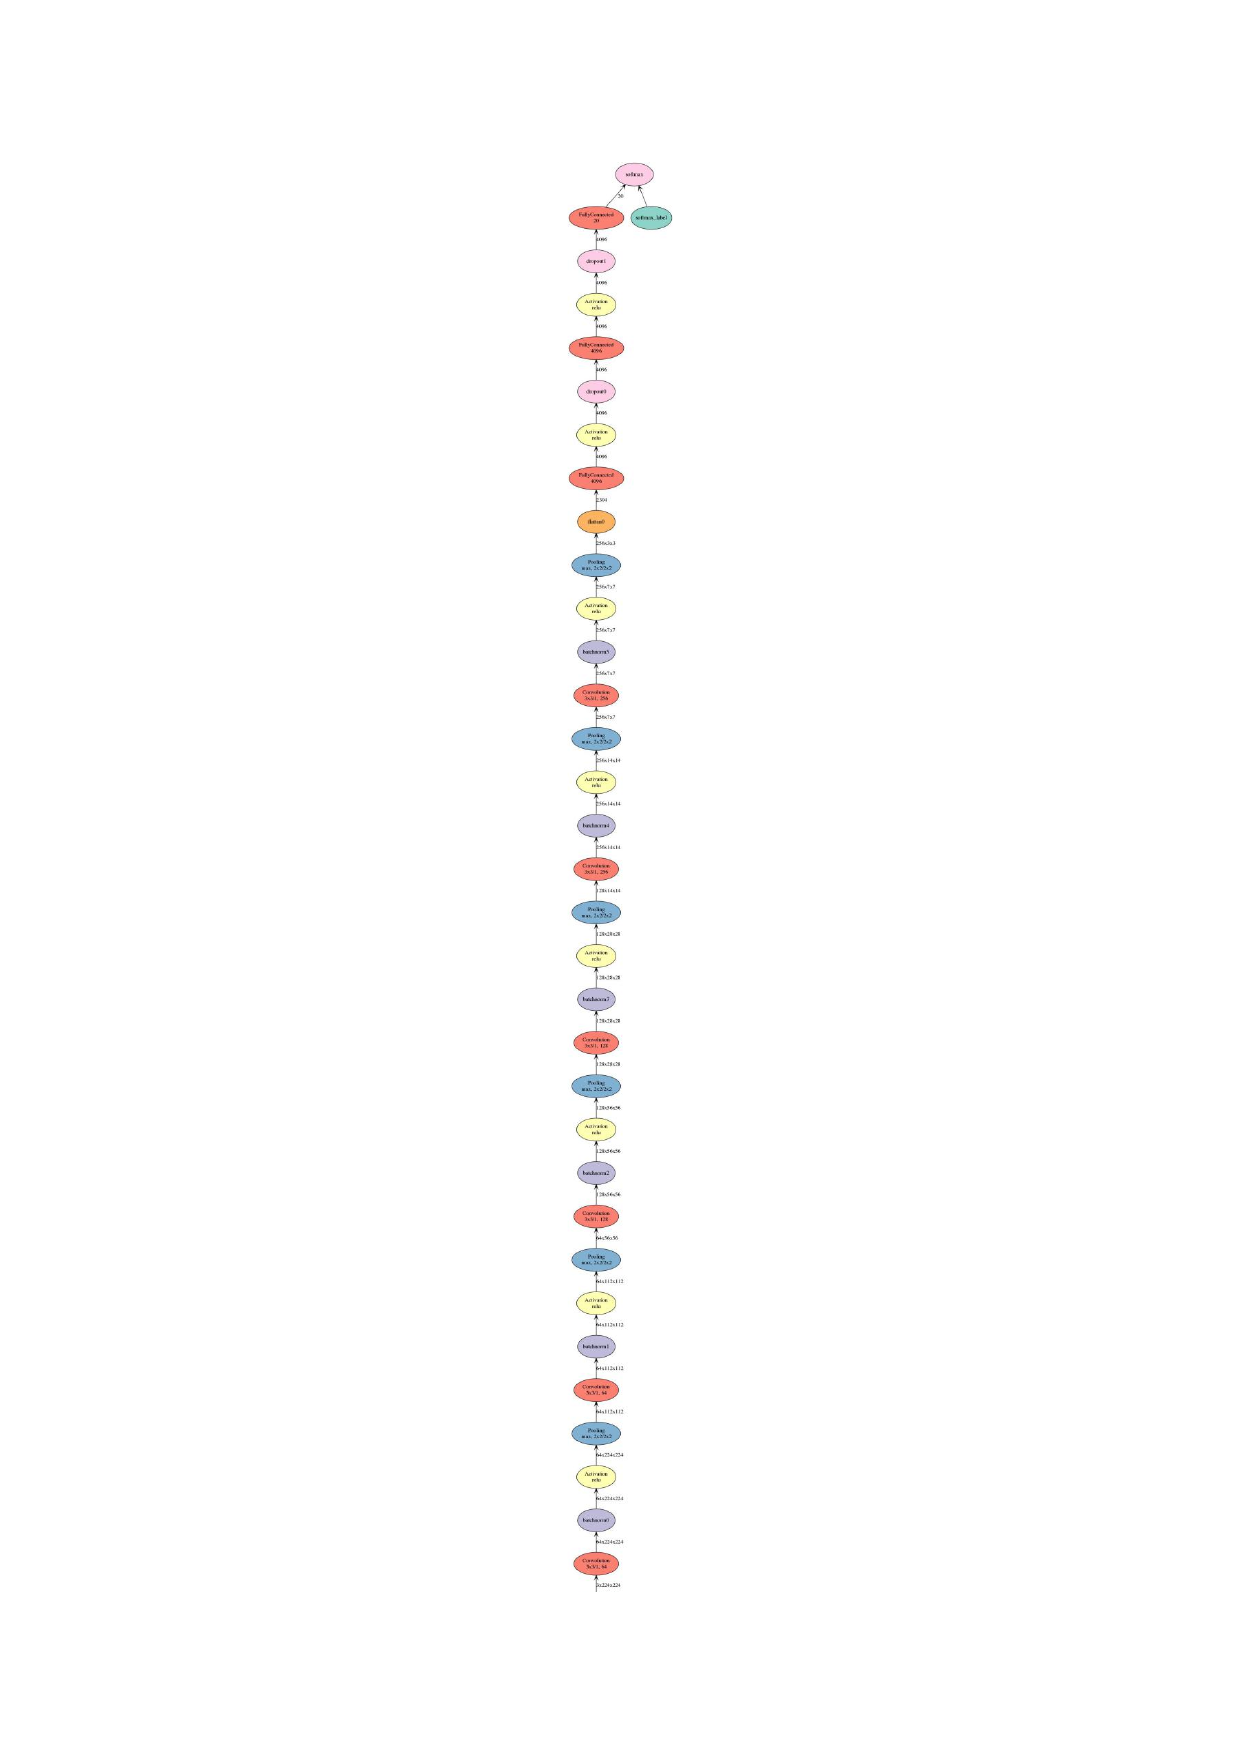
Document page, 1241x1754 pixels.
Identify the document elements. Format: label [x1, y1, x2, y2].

picture [567, 162, 673, 1592]
